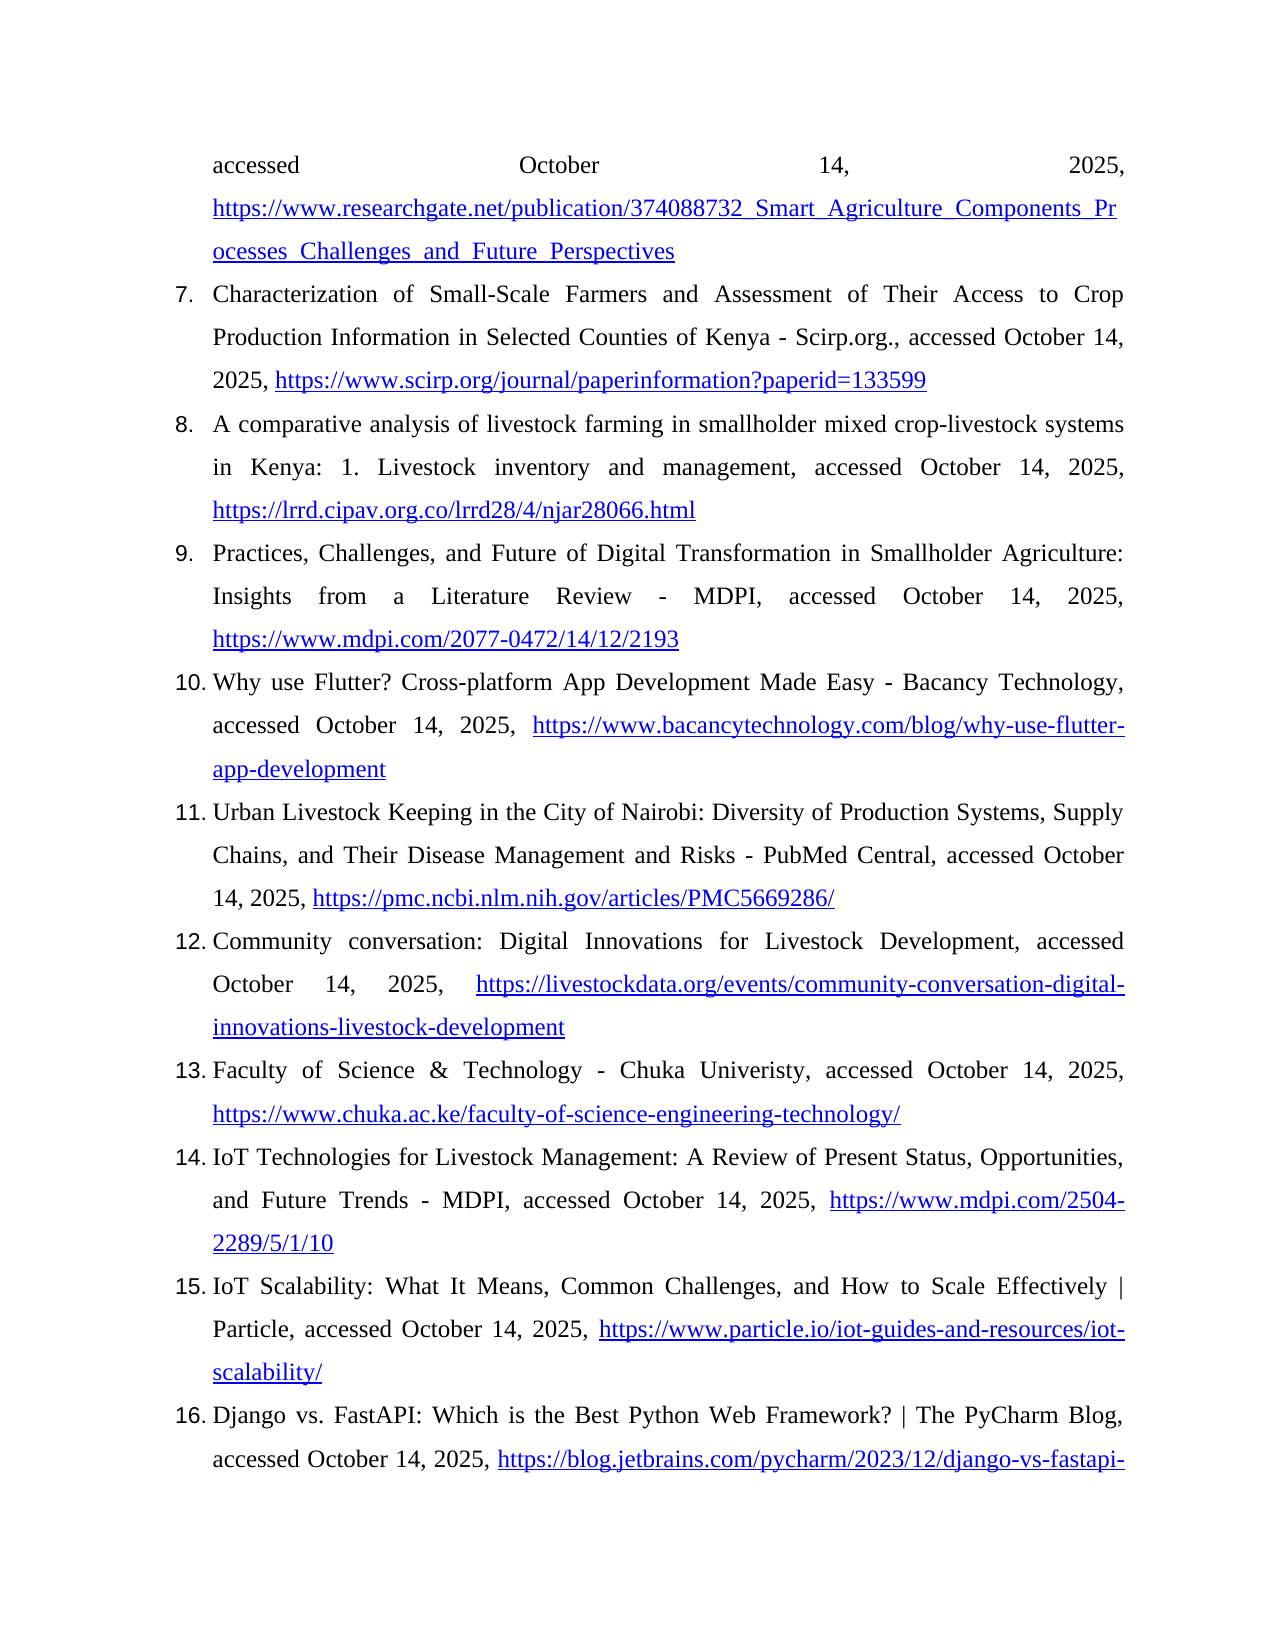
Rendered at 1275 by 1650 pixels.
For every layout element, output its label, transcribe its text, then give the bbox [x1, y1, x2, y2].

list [175, 150, 1125, 265]
list IoT Scalability: What It Means, Common Challenges, and How to Scale Effectively | Particle, accessed October 14, 2025, https://www.particle.io/iot-guides-and-resources/iot-scalability/ [175, 1271, 1125, 1386]
list Why use Flutter? Cross-platform App Development Made Easy - Bacancy Technology, accessed October 14, 2025, https://www.bacancytechnology.com/blog/why-use-flutter-app-development [175, 667, 1125, 782]
list IoT Technologies for Livestock Management: A Review of Present Status, Opportunities, and Future Trends - MDPI, accessed October 14, 2025, https://www.mdpi.com/2504-2289/5/1/10 [175, 1142, 1125, 1257]
list Practices, Challenges, and Future of Digital Transformation in Smallholder Agriculture: Insights from a Literature Review - MDPI, accessed October 14, 2025, https://www.mdpi.com/2077-0472/14/12/2193 [175, 538, 1125, 653]
list Urban Livestock Keeping in the City of Nairobi: Diversity of Production Systems, Supply Chains, and Their Disease Management and Risks - PubMed Central, accessed October 14, 2025, https://pmc.ncbi.nlm.nih.gov/articles/PMC5669286/ [175, 797, 1125, 912]
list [175, 1401, 1125, 1472]
list Faculty of Science & Technology - Chuka Univeristy, accessed October 14, 2025, https://www.chuka.ac.ke/faculty-of-science-engineering-technology/ [175, 1056, 1125, 1127]
list Community conversation: Digital Innovations for Livestock Development, accessed October 14, 2025, https://livestockdata.org/events/community-conversation-digital-innovations-livestock-development [175, 926, 1125, 1041]
list A comparative analysis of livestock farming in smallholder mixed crop-livestock systems in Kenya: 1. Livestock inventory and management, accessed October 14, 2025, https://lrrd.cipav.org.co/lrrd28/4/njar28066.html [175, 409, 1125, 524]
list Characterization of Small-Scale Farmers and Assessment of Their Access to Crop Production Information in Selected Counties of Kenya - Scirp.org., accessed October 14, 2025, https://www.scirp.org/journal/paperinformation?paperid=133599 [175, 279, 1125, 394]
